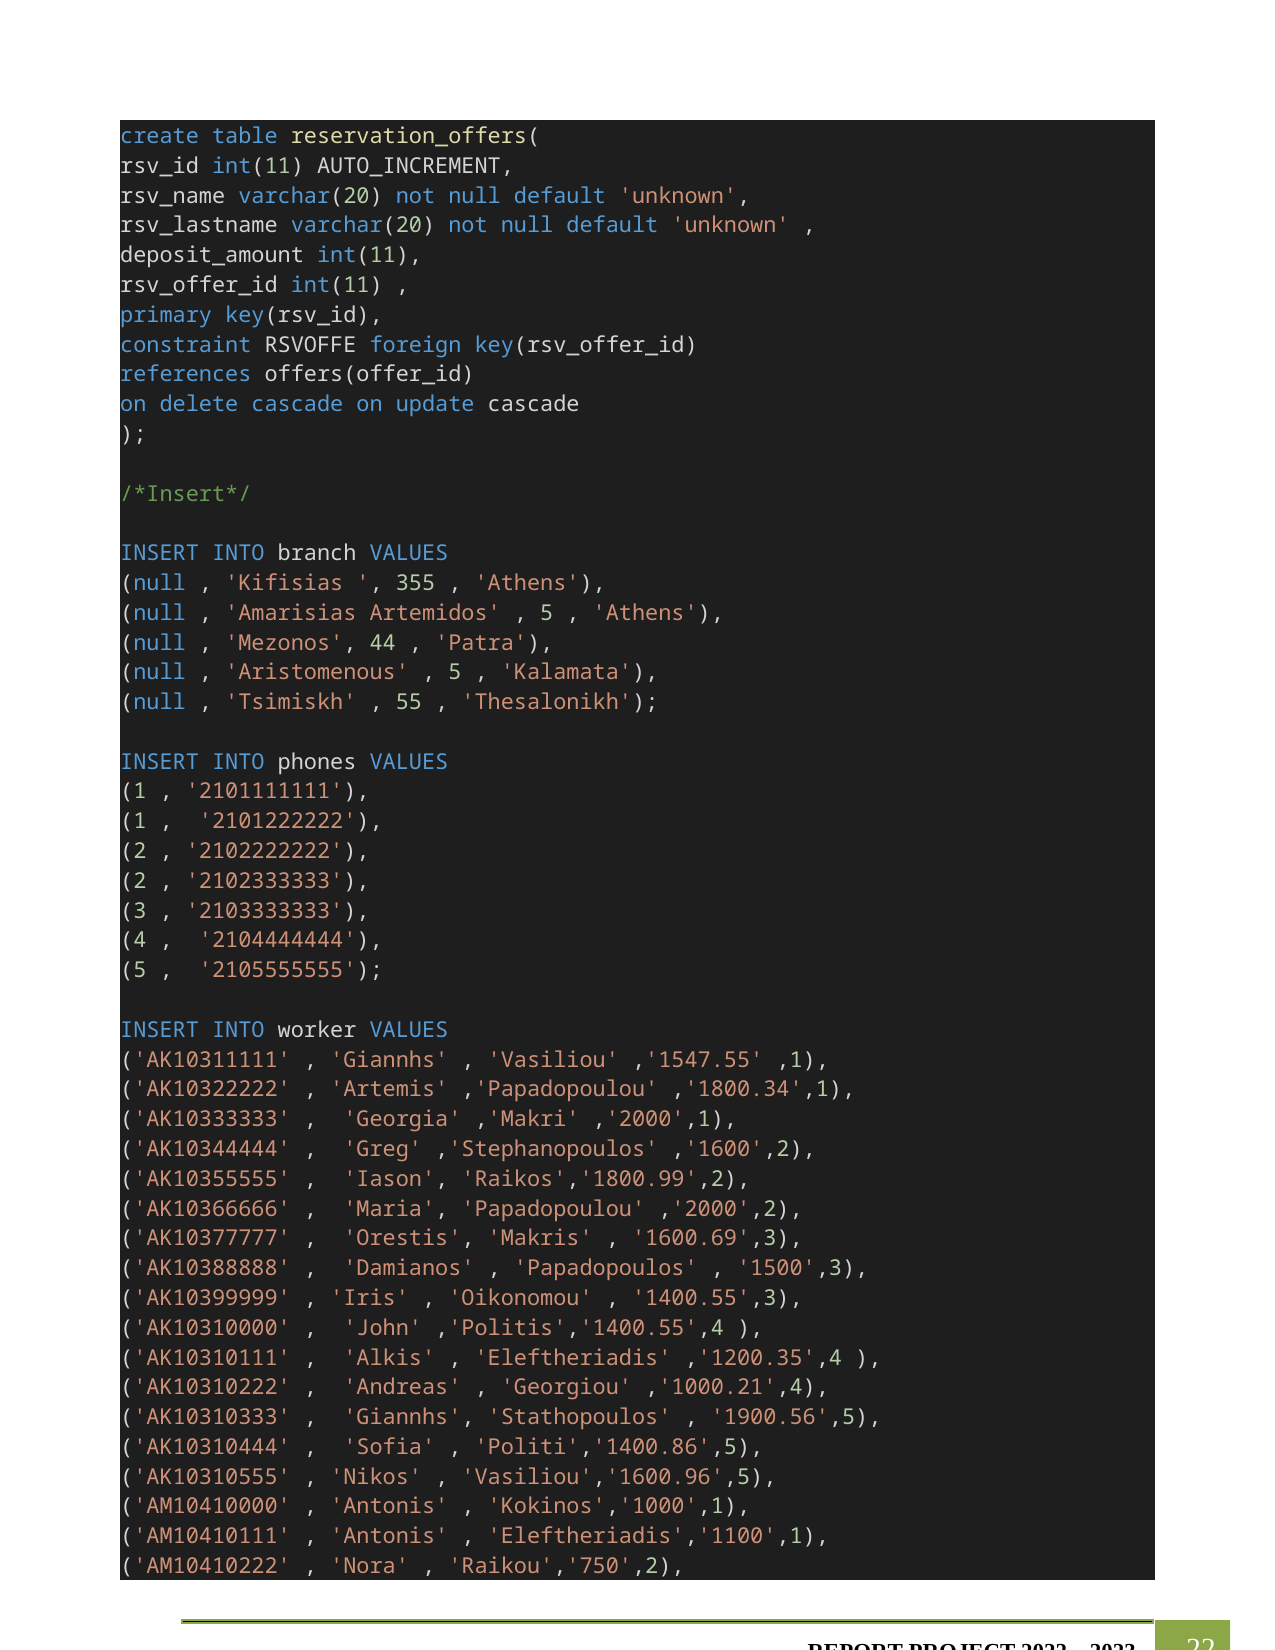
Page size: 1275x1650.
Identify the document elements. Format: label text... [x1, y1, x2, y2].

text ('AM10410222' , 'Nora' , 'Raikou','750',2), [120, 1550, 1155, 1580]
text (1 , '2101111111'), [120, 775, 1155, 805]
text (null , 'Tsimiskh' , 55 , 'Thesalonikh'); [120, 686, 1155, 716]
text (2 , '2102333333'), [120, 865, 1155, 894]
text ('AK10310333' , 'Giannhs', 'Stathopoulos' , '1900.56',5), [120, 1401, 1155, 1431]
text (null , 'Aristomenous' , 5 , 'Kalamata'), [120, 656, 1155, 686]
text rsv_offer_id int(11) , [120, 269, 1155, 299]
text primary key(rsv_id), [120, 299, 1155, 328]
text references offers(offer_id) [120, 358, 1155, 388]
text rsv_lastname varchar(20) not null default 'unknown' , [120, 209, 1155, 239]
text ('AK10310555' , 'Nikos' , 'Vasiliou','1600.96',5), [120, 1461, 1155, 1490]
text ('AK10310111' , 'Alkis' , 'Eleftheriadis' ,'1200.35',4 ), [120, 1341, 1155, 1371]
text ('AK10311111' , 'Giannhs' , 'Vasiliou' ,'1547.55' ,1), [120, 1043, 1155, 1073]
text (5 , '2105555555'); [120, 954, 1155, 984]
text ('AK10310444' , 'Sofia' , 'Politi','1400.86',5), [120, 1431, 1155, 1461]
text ); [120, 418, 1155, 448]
text constraint RSVOFFE foreign key(rsv_offer_id) [120, 328, 1155, 358]
text ('AK10310000' , 'John' ,'Politis','1400.55',4 ), [120, 1312, 1155, 1341]
text rsv_id int(11) AUTO_INCREMENT, [120, 150, 1155, 179]
text ('AK10333333' , 'Georgia' ,'Makri' ,'2000',1), [120, 1103, 1155, 1133]
text (1 , '2101222222'), [120, 805, 1155, 835]
text (2 , '2102222222'), [120, 835, 1155, 865]
text rsv_name varchar(20) not null default 'unknown', [120, 179, 1155, 209]
text (3 , '2103333333'), [120, 894, 1155, 924]
text ('AK10322222' , 'Artemis' ,'Papadopoulou' ,'1800.34',1), [120, 1073, 1155, 1103]
text deposit_amount int(11), [120, 239, 1155, 269]
text ('AM10410111' , 'Antonis' , 'Eleftheriadis','1100',1), [120, 1520, 1155, 1550]
text INSERT INTO worker VALUES [120, 1014, 1155, 1043]
text ('AM10410000' , 'Antonis' , 'Kokinos','1000',1), [120, 1490, 1155, 1520]
text (null , 'Amarisias Artemidos' , 5 , 'Athens'), [120, 597, 1155, 626]
text ('AK10399999' , 'Iris' , 'Oikonomou' , '1400.55',3), [120, 1282, 1155, 1312]
text INSERT INTO phones VALUES [120, 746, 1155, 775]
text (4 , '2104444444'), [120, 924, 1155, 954]
text create table reservation_offers( [120, 120, 1155, 150]
text ('AK10366666' , 'Maria', 'Papadopoulou' ,'2000',2), [120, 1192, 1155, 1222]
text (null , 'Mezonos', 44 , 'Patra'), [120, 626, 1155, 656]
text /*Insert*/ [120, 477, 1155, 507]
text ('AK10355555' , 'Iason', 'Raikos','1800.99',2), [120, 1163, 1155, 1192]
text ('AK10377777' , 'Orestis', 'Makris' , '1600.69',3), [120, 1222, 1155, 1252]
text INSERT INTO branch VALUES [120, 537, 1155, 567]
text ('AK10344444' , 'Greg' ,'Stephanopoulos' ,'1600',2), [120, 1133, 1155, 1163]
text (null , 'Kifisias ', 355 , 'Athens'), [120, 567, 1155, 597]
text ('AK10388888' , 'Damianos' , 'Papadopoulos' , '1500',3), [120, 1252, 1155, 1282]
text ('AK10310222' , 'Andreas' , 'Georgiou' ,'1000.21',4), [120, 1371, 1155, 1401]
text on delete cascade on update cascade [120, 388, 1155, 418]
